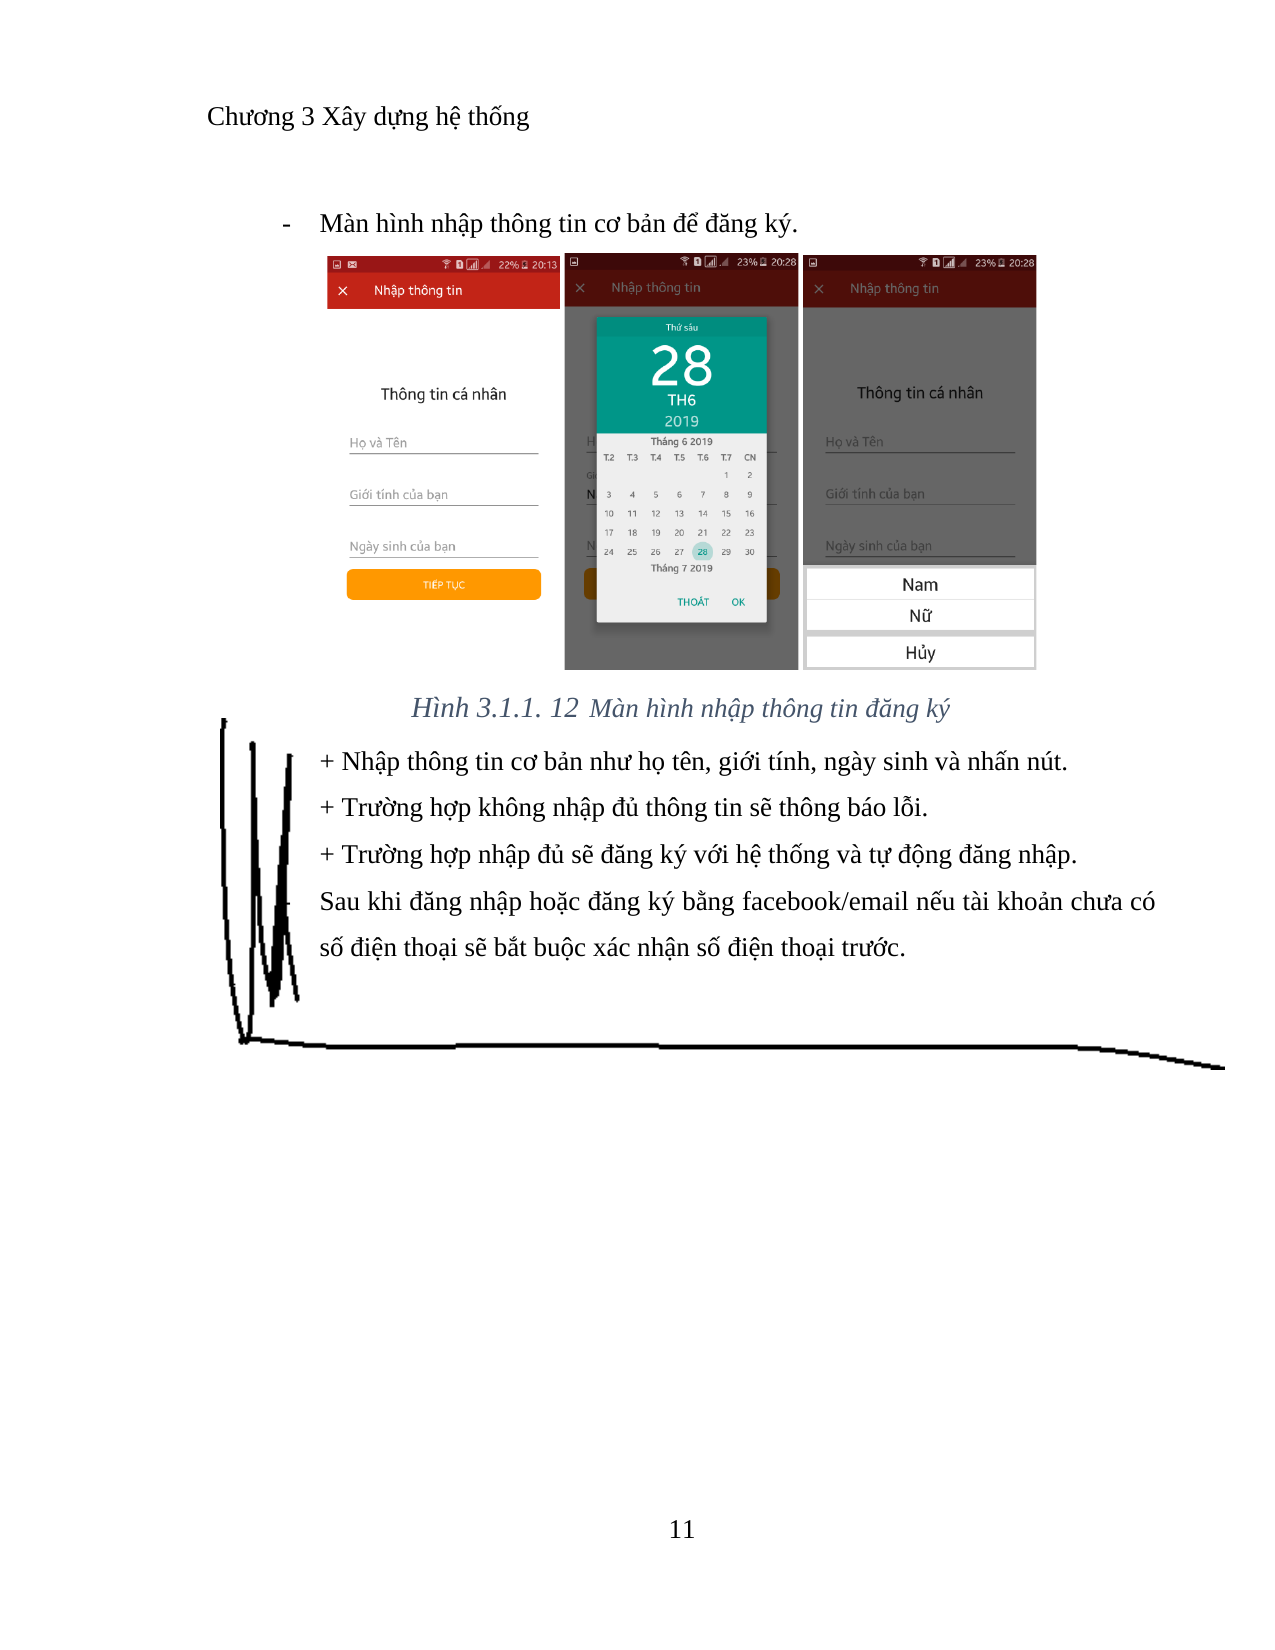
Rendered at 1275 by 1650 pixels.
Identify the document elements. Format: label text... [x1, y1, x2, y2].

list Màn hình nhập thông tin cơ bản để đăng ký. [282, 207, 1157, 238]
picture [220, 718, 1225, 1070]
picture [564, 253, 799, 670]
picture [803, 255, 1037, 670]
picture [327, 256, 560, 670]
text Hình 3.1.1. 12 Màn hình nhập thông tin đăng ký [207, 690, 1157, 724]
